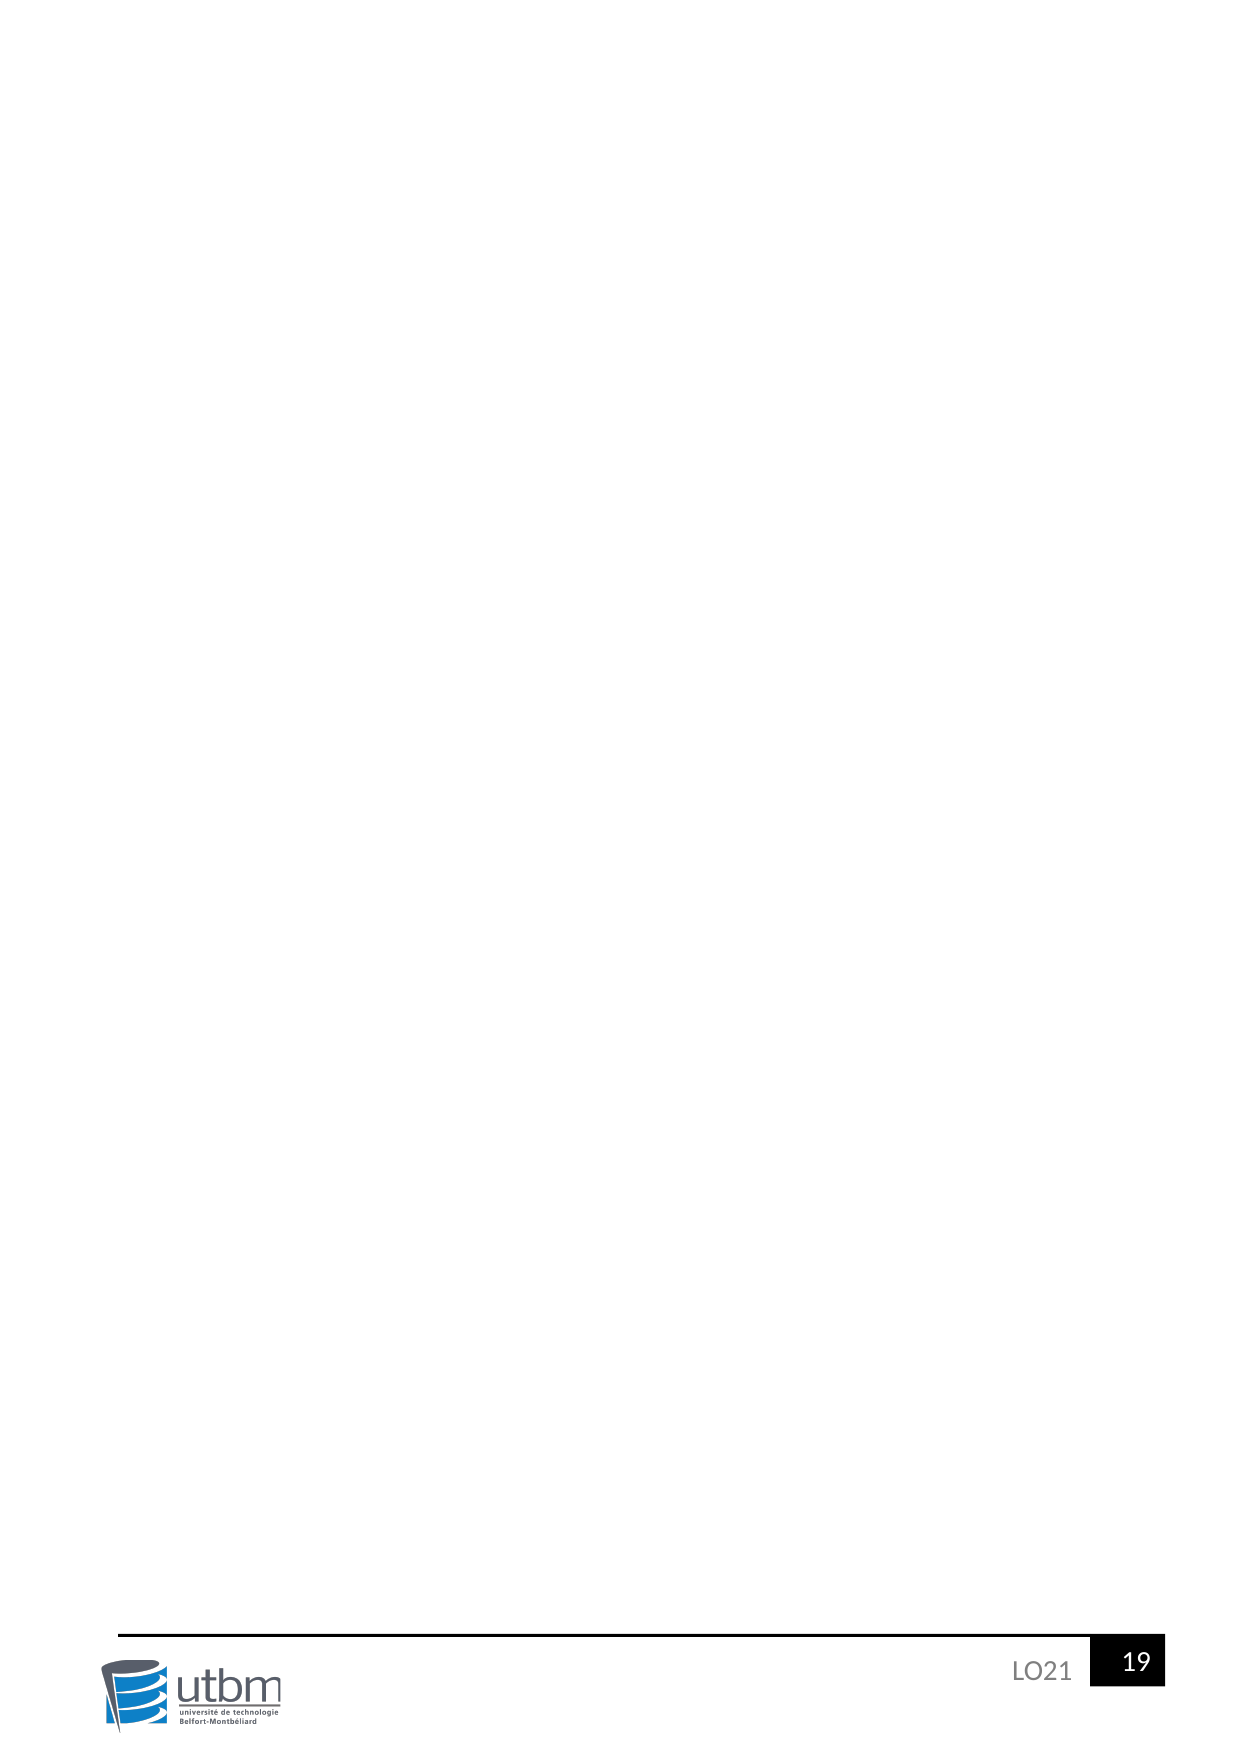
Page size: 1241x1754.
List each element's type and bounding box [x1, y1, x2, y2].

picture [101, 1660, 281, 1733]
